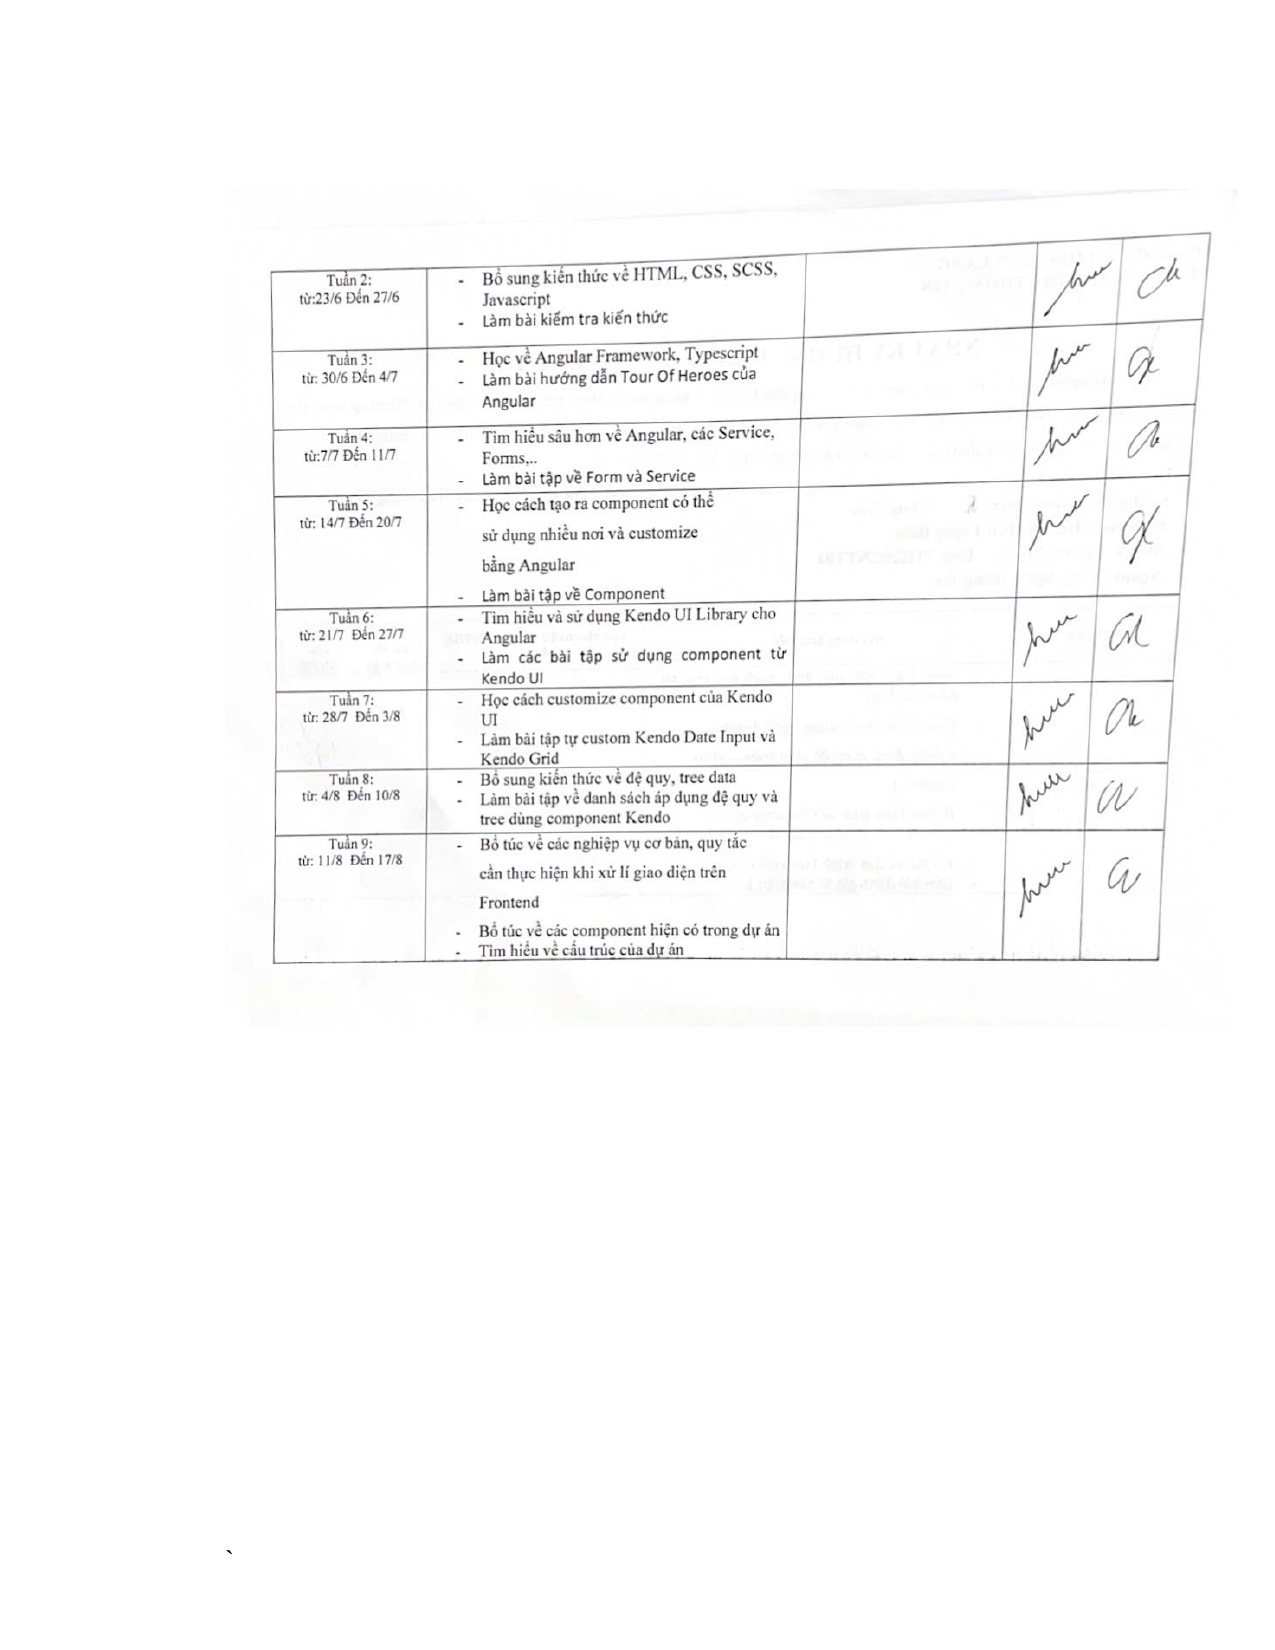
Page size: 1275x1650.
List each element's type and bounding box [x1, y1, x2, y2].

picture [225, 189, 1238, 1027]
